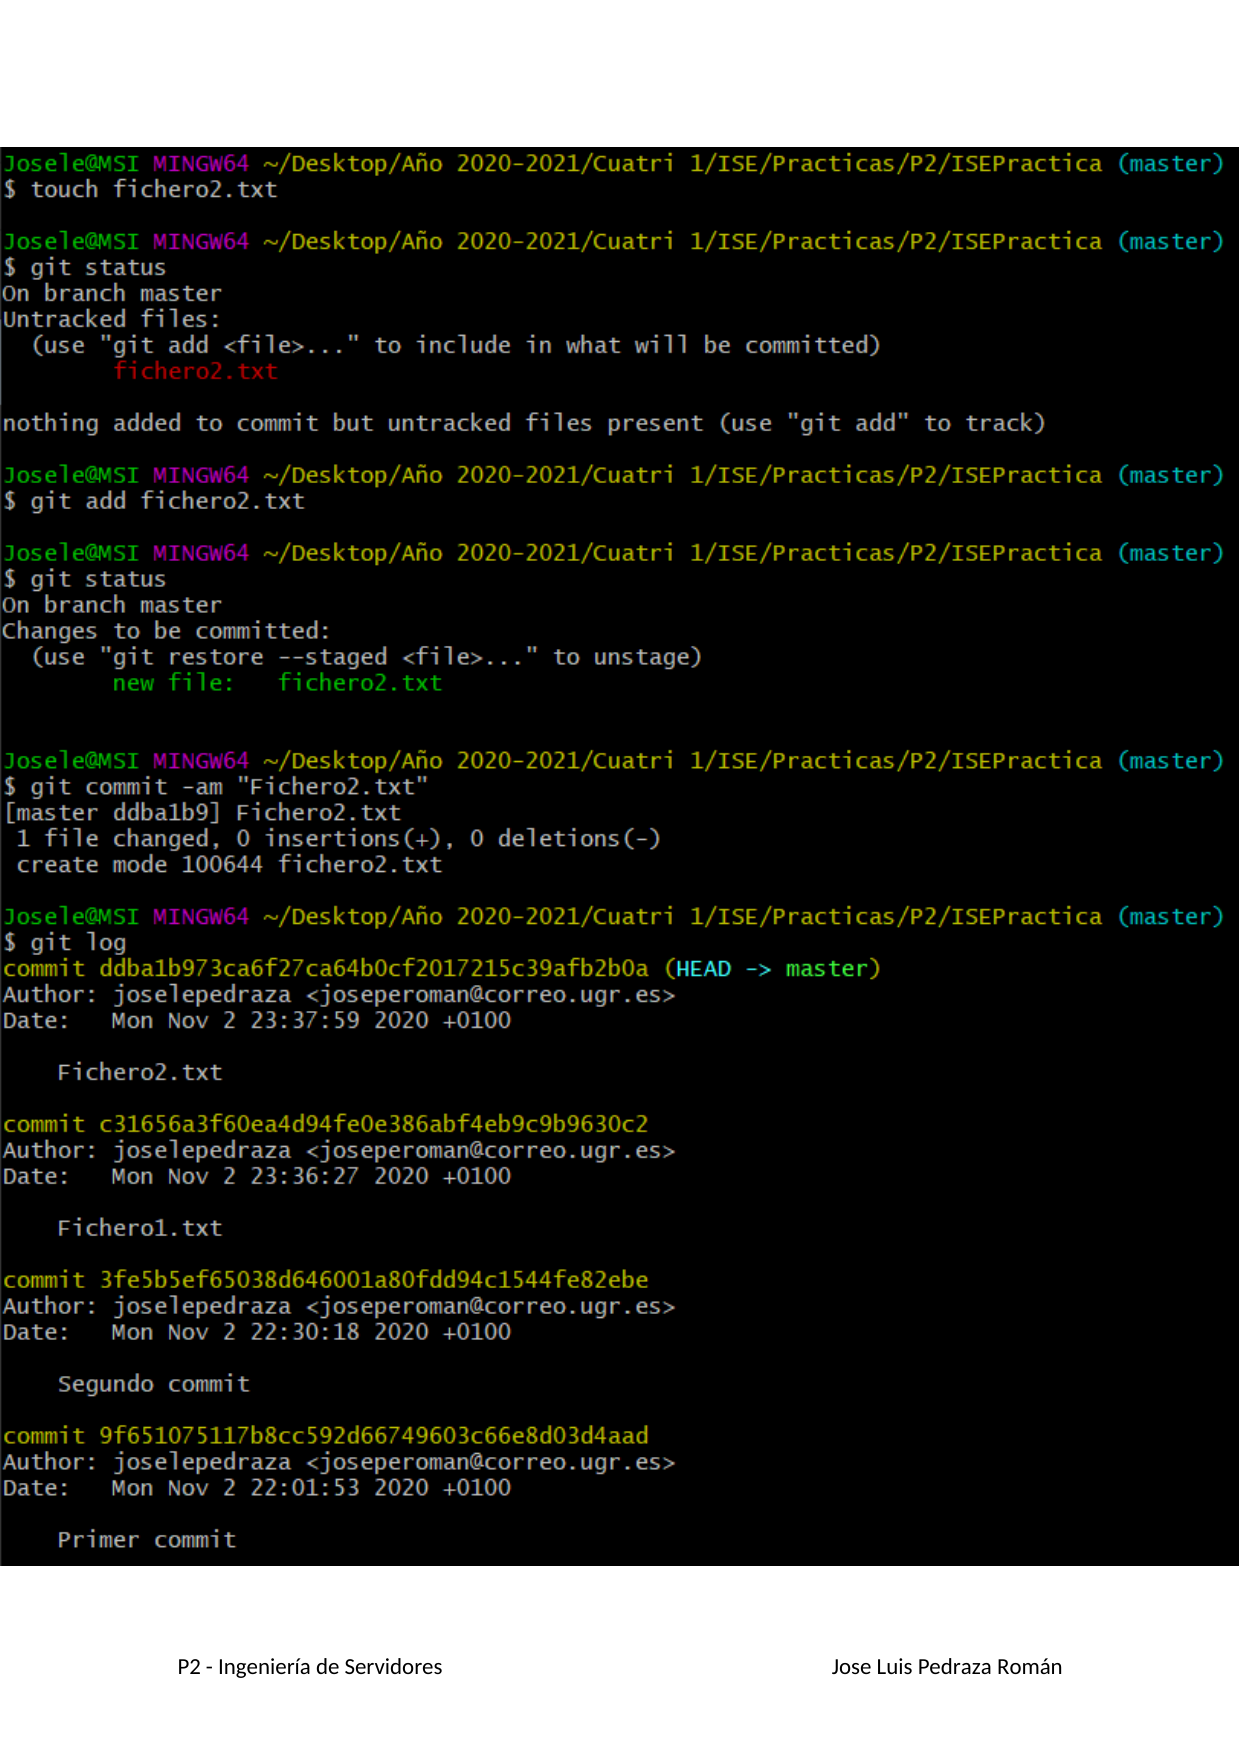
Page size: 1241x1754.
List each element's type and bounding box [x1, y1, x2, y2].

picture [0, 147, 1239, 1566]
